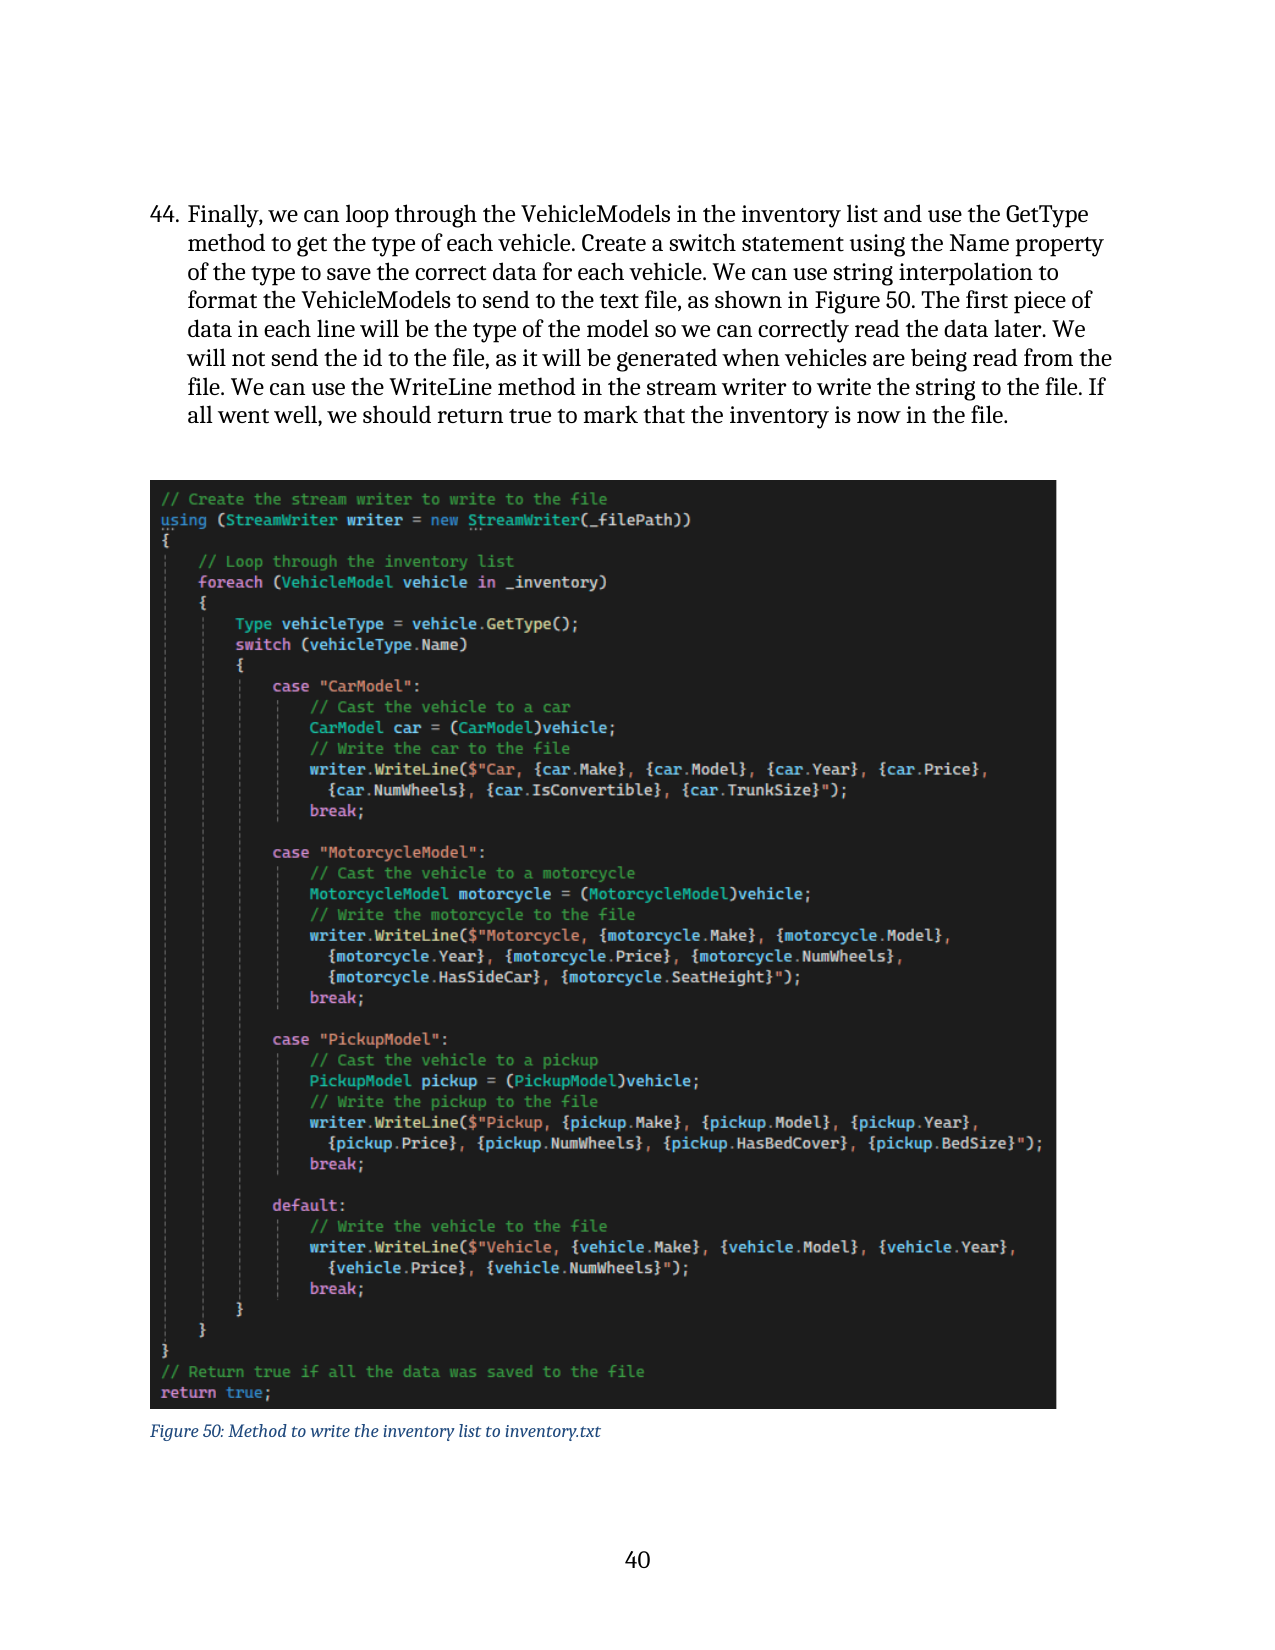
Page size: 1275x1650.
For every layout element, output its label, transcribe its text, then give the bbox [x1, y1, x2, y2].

picture [150, 480, 1057, 1409]
